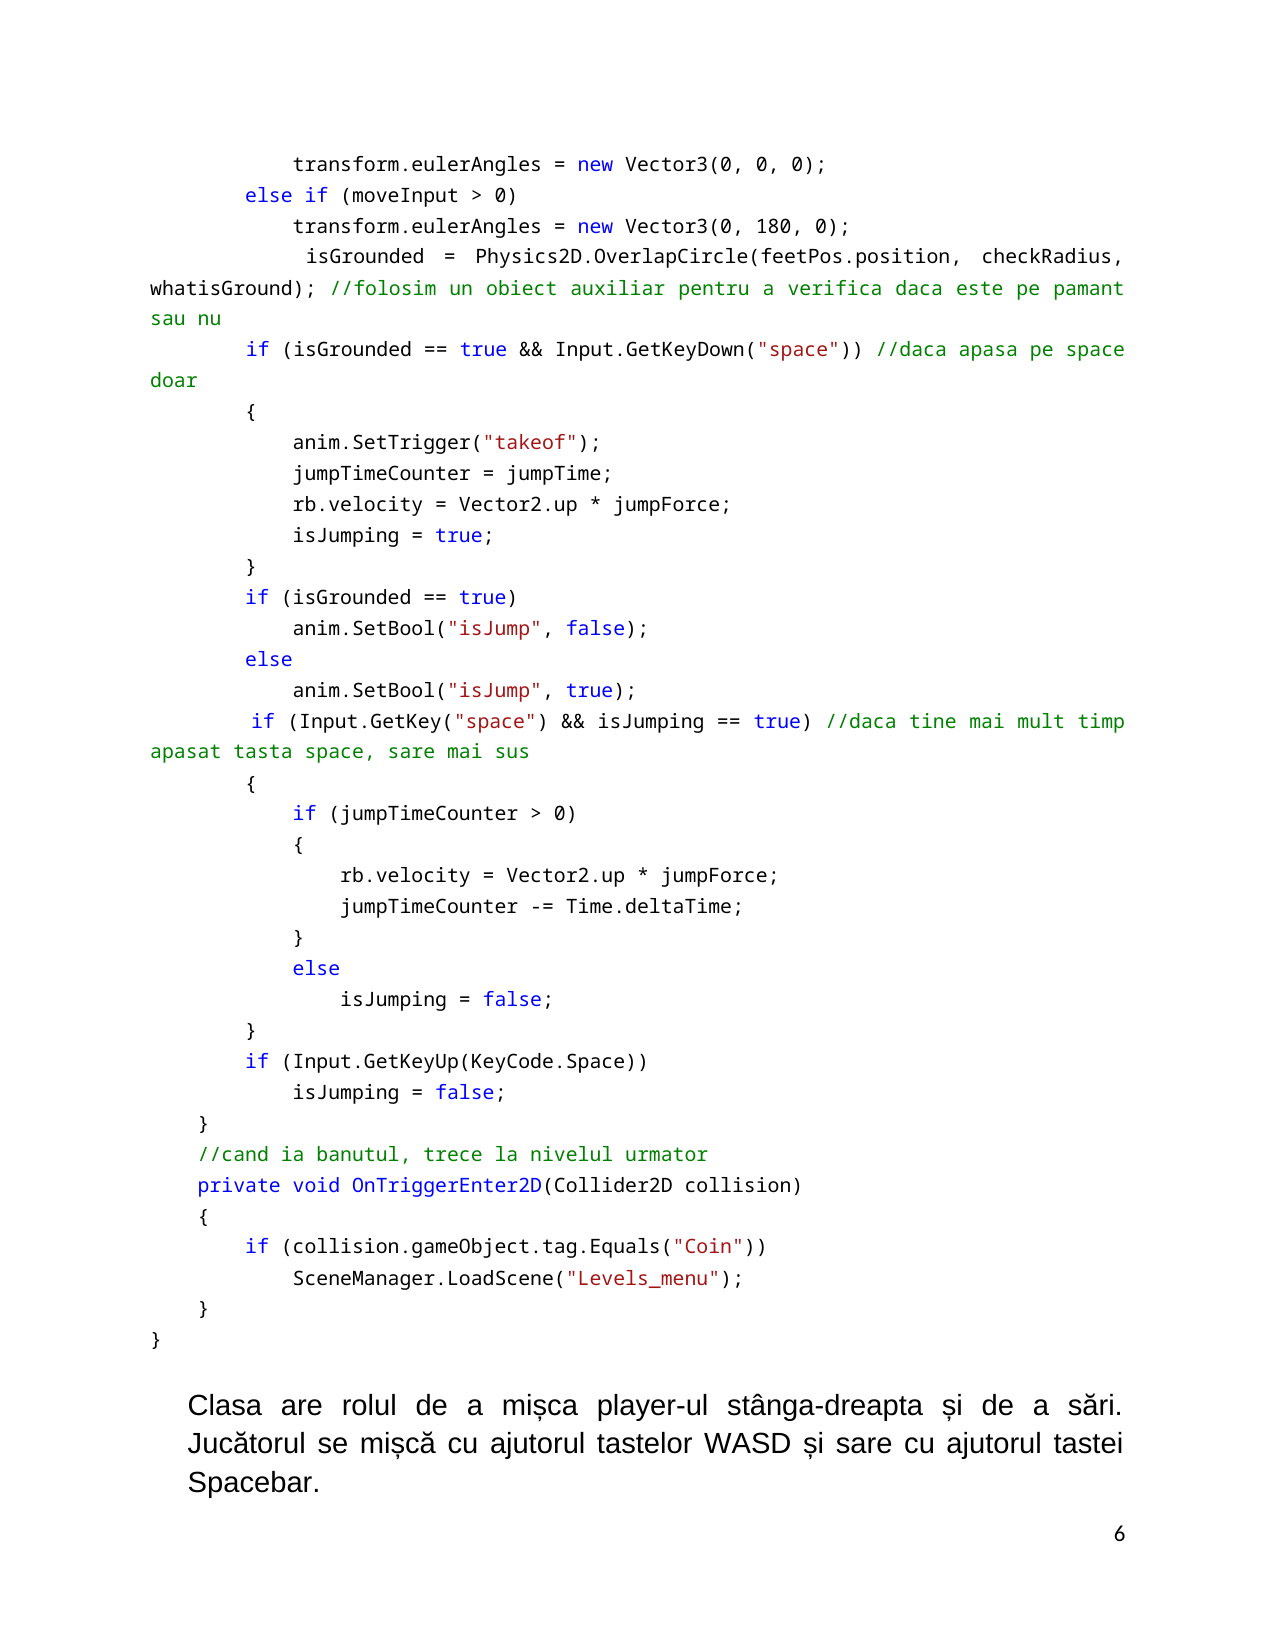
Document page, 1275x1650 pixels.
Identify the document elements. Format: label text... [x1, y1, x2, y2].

text } [150, 923, 1125, 950]
text rb.velocity = Vector2.up * jumpForce; [150, 862, 1125, 888]
text jumpTimeCounter -= Time.deltaTime; [150, 892, 1125, 919]
text anim.SetBool("isJump", true); [150, 676, 1125, 703]
text //cand ia banutul, trece la nivelul urmator [150, 1140, 1125, 1167]
text else [150, 954, 1125, 981]
text Clasa are rolul de a mișca player-ul stânga-dreapta și de a sări. Jucătorul se mișcă cu ajutorul tastelor WASD și sare cu ajutorul tastei Spacebar. [187, 1387, 1125, 1498]
text if (isGrounded == true && Input.GetKeyDown("space")) //daca apasa pe space doar [150, 336, 1125, 393]
text { [150, 831, 1125, 858]
text transform.eulerAngles = new Vector3(0, 0, 0); [150, 150, 1125, 177]
text if (collision.gameObject.tag.Equals("Coin")) [150, 1233, 1125, 1260]
text } [150, 1109, 1125, 1136]
text if (Input.GetKeyUp(KeyCode.Space)) [150, 1047, 1125, 1074]
text if (isGrounded == true) [150, 583, 1125, 610]
text anim.SetTrigger("takeof"); [150, 428, 1125, 455]
text isGrounded = Physics2D.OverlapCircle(feetPos.position, checkRadius, whatisGround); //folosim un obiect auxiliar pentru a verifica daca este pe pamant sau nu [150, 243, 1125, 332]
text if (jumpTimeCounter > 0) [150, 800, 1125, 827]
text else [150, 645, 1125, 672]
text else if (moveInput > 0) [150, 181, 1125, 208]
text rb.velocity = Vector2.up * jumpForce; [150, 490, 1125, 517]
text { [150, 769, 1125, 796]
text SceneManager.LoadScene("Levels_menu"); [150, 1264, 1125, 1291]
text jumpTimeCounter = jumpTime; [150, 459, 1125, 486]
text private void OnTriggerEnter2D(Collider2D collision) [150, 1171, 1125, 1198]
text } [150, 1295, 1125, 1322]
text transform.eulerAngles = new Vector3(0, 180, 0); [150, 212, 1125, 239]
text isJumping = false; [150, 985, 1125, 1012]
text { [150, 397, 1125, 424]
text } [150, 1326, 1125, 1353]
text anim.SetBool("isJump", false); [150, 614, 1125, 641]
text { [150, 1202, 1125, 1229]
text } [150, 552, 1125, 579]
text } [150, 1016, 1125, 1043]
text isJumping = false; [150, 1078, 1125, 1105]
text isJumping = true; [150, 521, 1125, 548]
text if (Input.GetKey("space") && isJumping == true) //daca tine mai mult timp apasat tasta space, sare mai sus [150, 707, 1125, 765]
